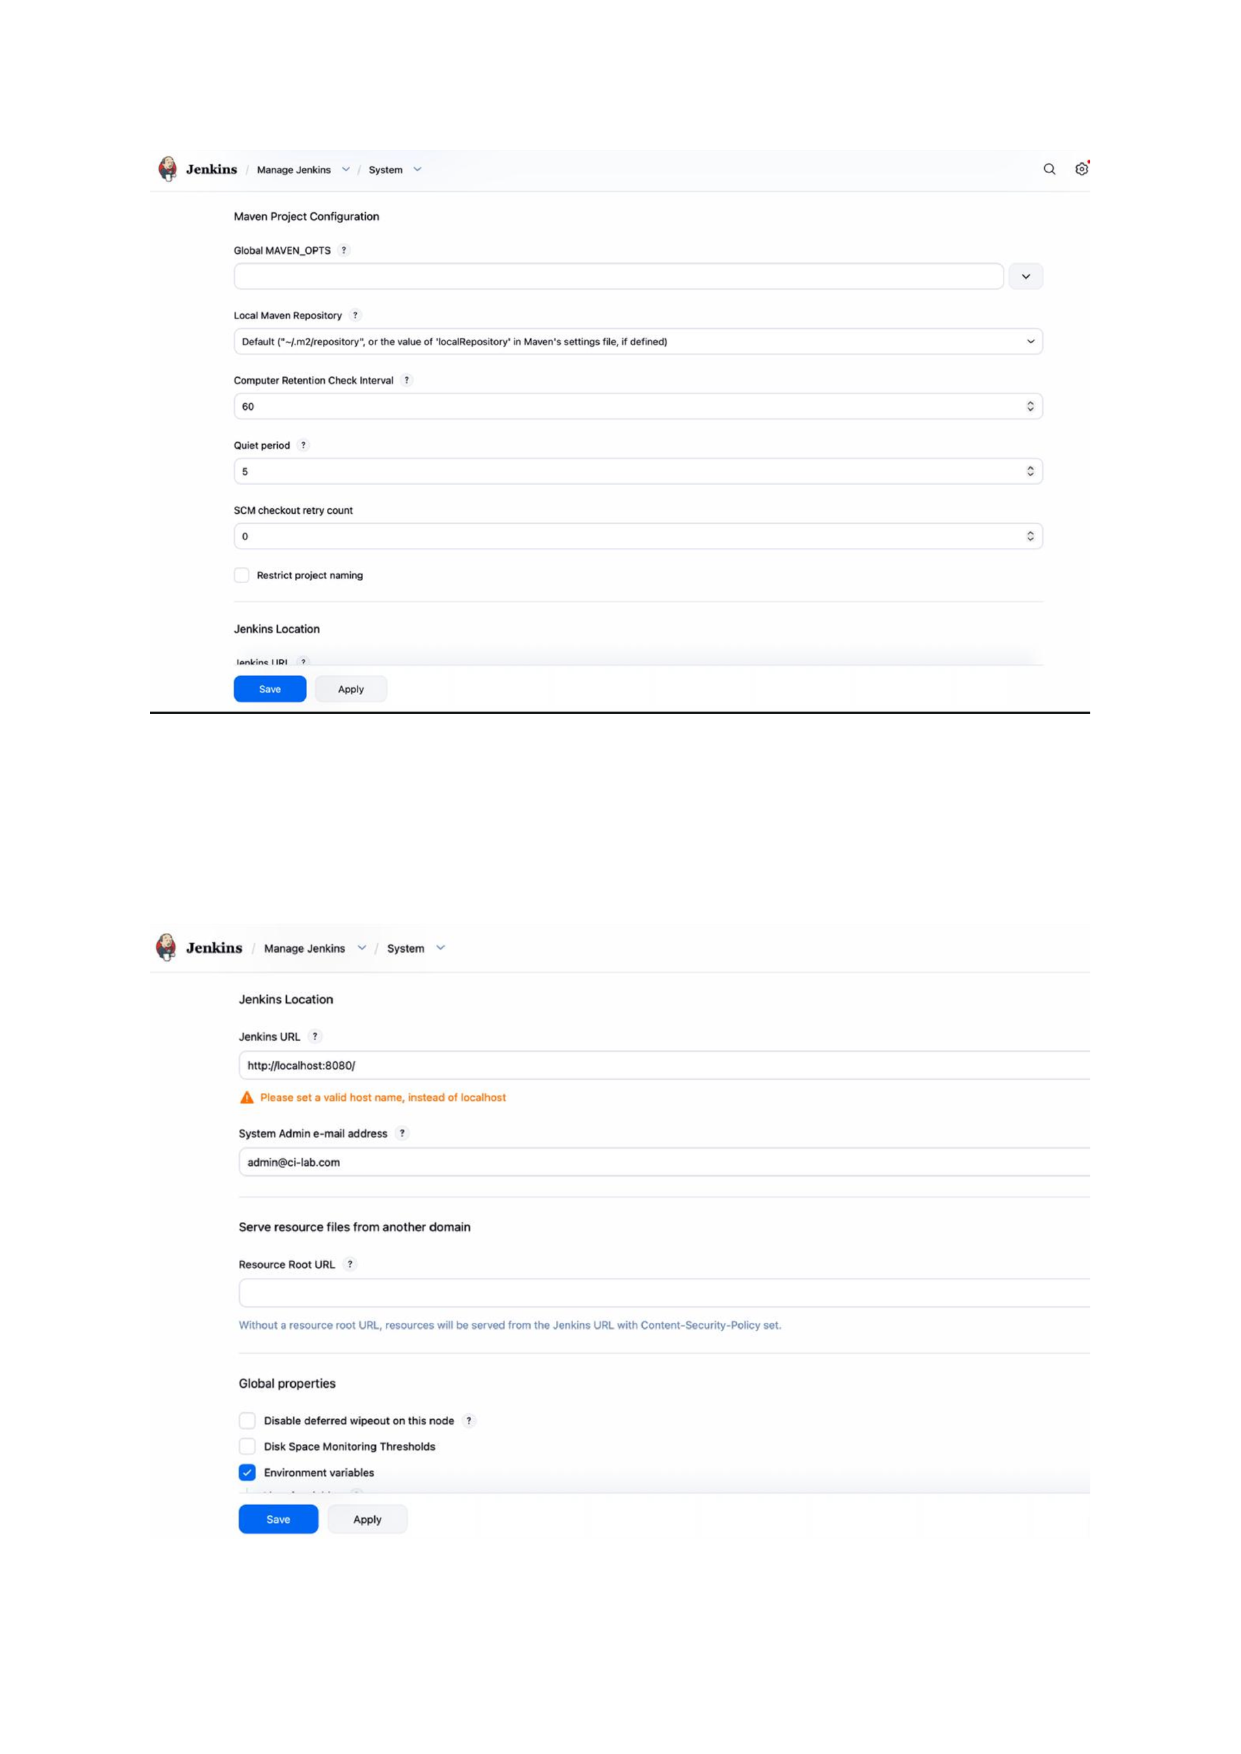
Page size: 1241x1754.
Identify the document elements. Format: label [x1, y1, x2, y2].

picture [150, 150, 1091, 714]
picture [150, 923, 1091, 1539]
